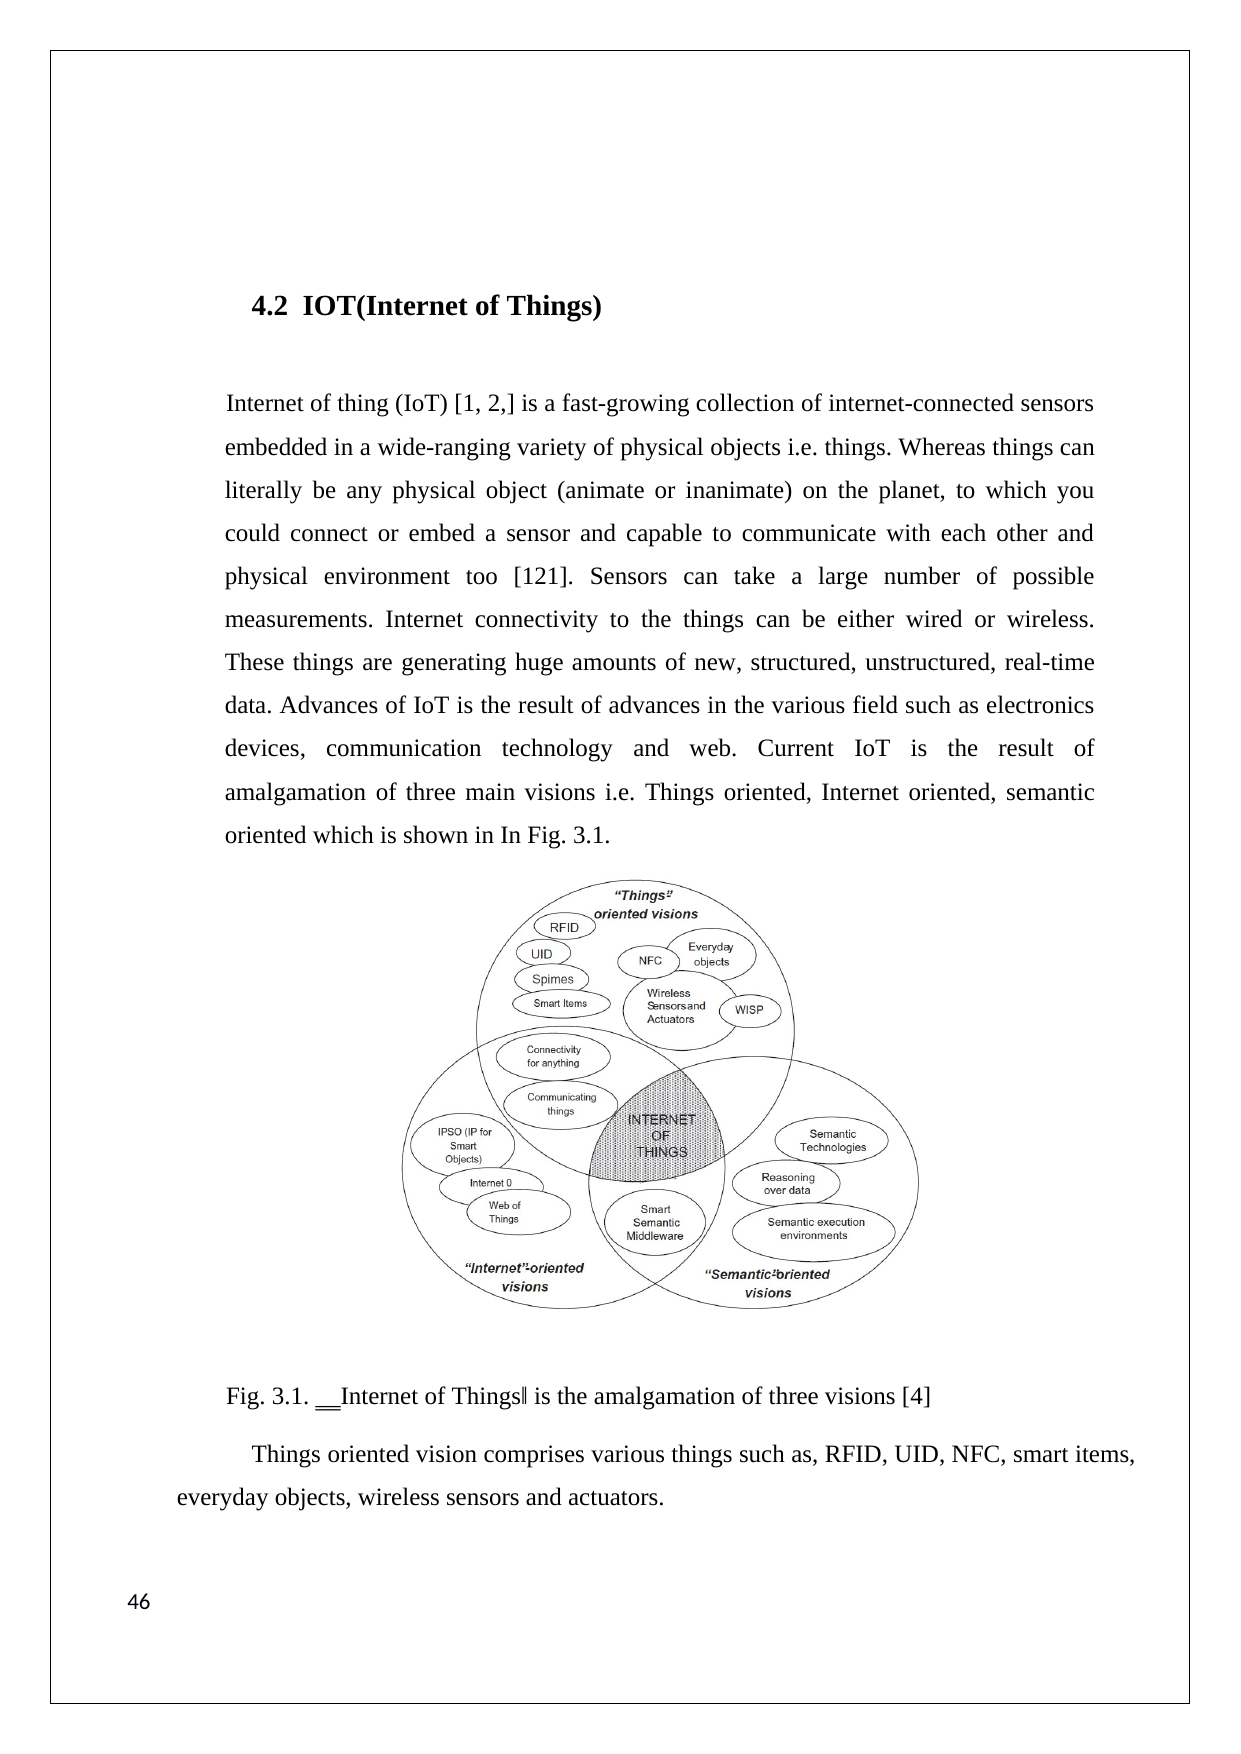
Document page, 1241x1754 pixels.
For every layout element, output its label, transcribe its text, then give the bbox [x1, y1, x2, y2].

text Internet of thing (IoT) [1, 2,] is a fast-growing collection of internet-connected sensors embedded in a wide-ranging variety of physical objects i.e. things. Whereas things can literally be any physical object (animate or inanimate) on the planet, to which you could connect or embed a sensor and capable to communicate with each other and physical environment too [121]. Sensors can take a large number of possible measurements. Internet connectivity to the things can be either wired or wireless. These things are generating huge amounts of new, structured, unstructured, real-time data. Advances of IoT is the result of advances in the various field such as electronics devices, communication technology and web. Current IoT is the result of amalgamation of three main visions i.e. Things oriented, Internet oriented, semantic oriented which is shown in In Fig. 3.1. [224, 388, 1096, 848]
text Fig. 3.1. ‗‗Internet of Things‖ is the amalgamation of three visions [4] [226, 1381, 1149, 1410]
text 4.2 IOT(Internet of Things) [177, 288, 1136, 321]
picture [401, 879, 919, 1309]
text Things oriented vision comprises various things such as, RFID, UID, NFC, smart items, everyday objects, wireless sensors and actuators. [177, 1439, 1136, 1511]
